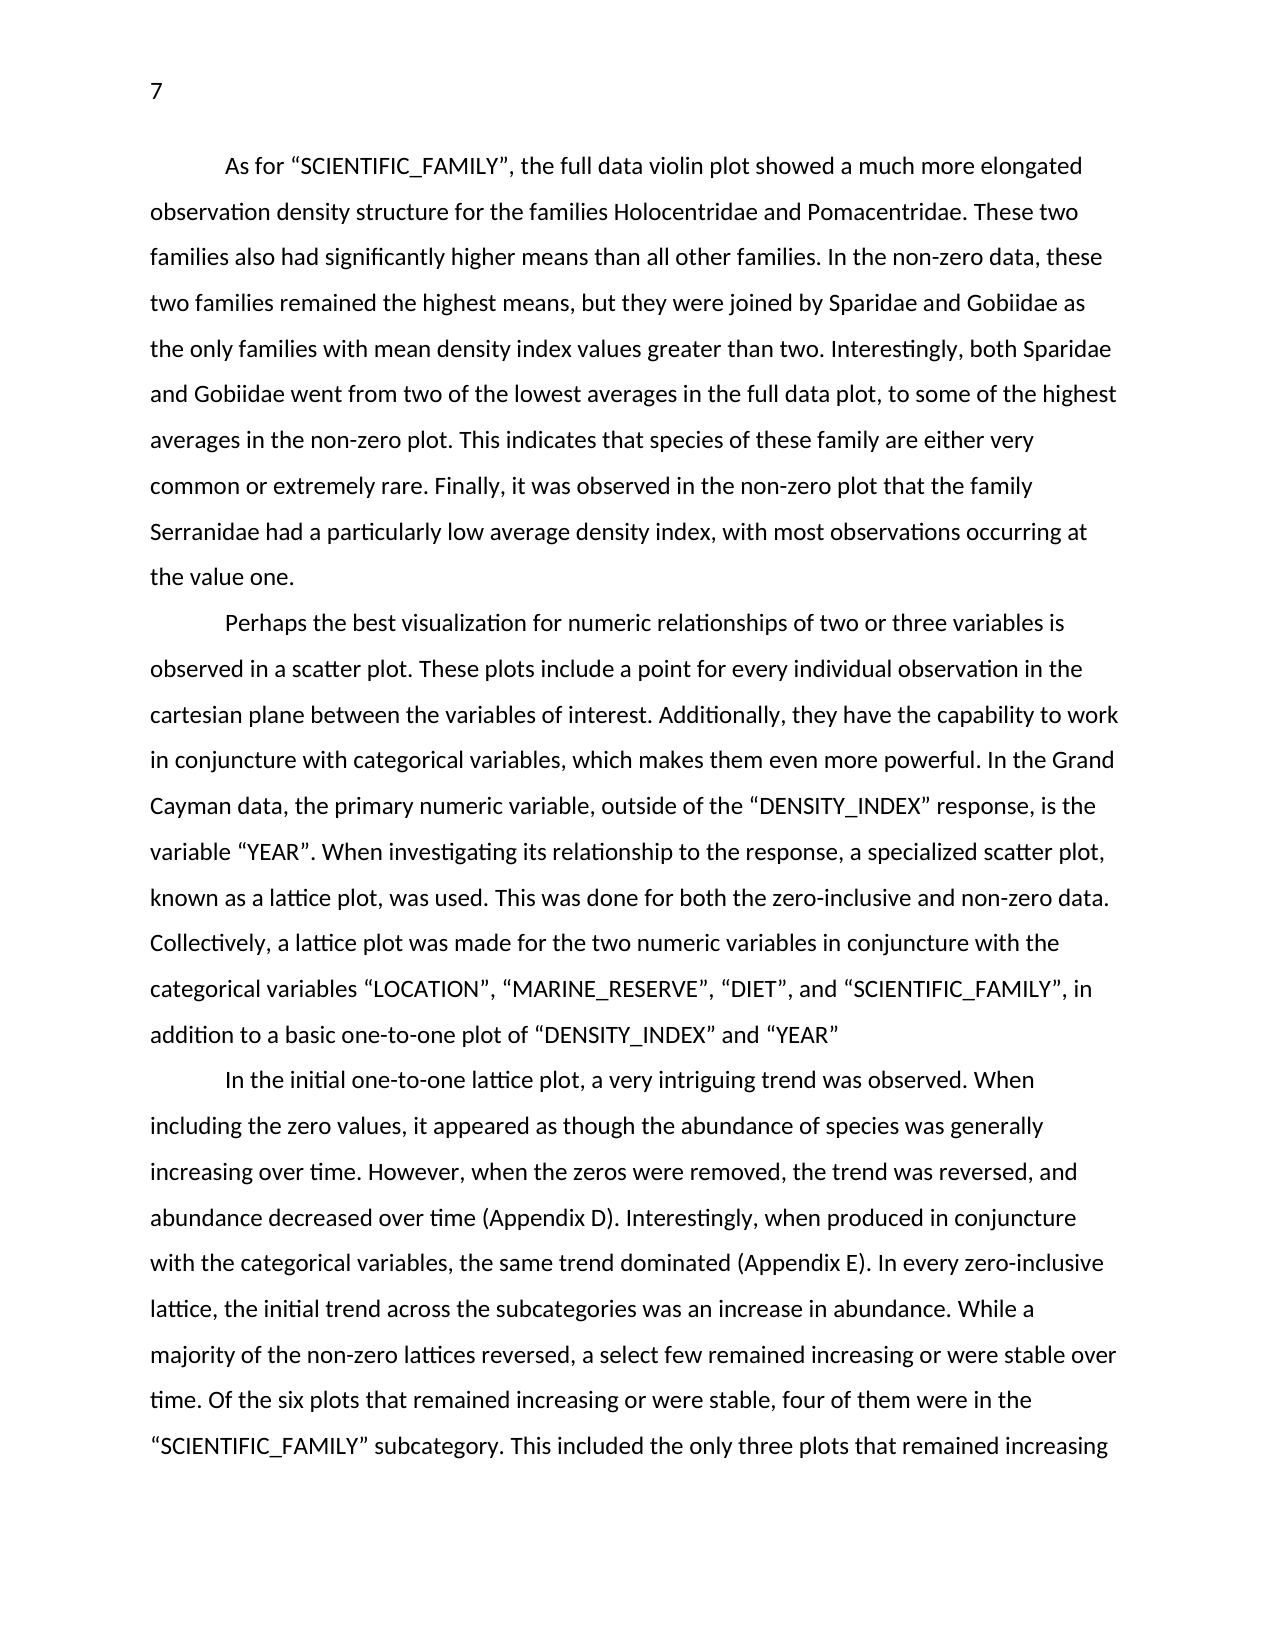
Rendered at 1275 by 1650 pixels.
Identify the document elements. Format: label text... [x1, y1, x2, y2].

text As for “SCIENTIFIC_FAMILY”, the full data violin plot showed a much more elongated observation density structure for the families Holocentridae and Pomacentridae. These two families also had significantly higher means than all other families. In the non-zero data, these two families remained the highest means, but they were joined by Sparidae and Gobiidae as the only families with mean density index values greater than two. Interestingly, both Sparidae and Gobiidae went from two of the lowest averages in the full data plot, to some of the highest averages in the non-zero plot. This indicates that species of these family are either very common or extremely rare. Finally, it was observed in the non-zero plot that the family Serranidae had a particularly low average density index, with most observations occurring at the value one. [150, 150, 1125, 592]
text Perhaps the best visualization for numeric relationships of two or three variables is observed in a scatter plot. These plots include a point for every individual observation in the cartesian plane between the variables of interest. Additionally, they have the capability to work in conjuncture with categorical variables, which makes them even more powerful. In the Grand Cayman data, the primary numeric variable, outside of the “DENSITY_INDEX” response, is the variable “YEAR”. When investigating its relationship to the response, a specialized scatter plot, known as a lattice plot, was used. This was done for both the zero-inclusive and non-zero data. Collectively, a lattice plot was made for the two numeric variables in conjuncture with the categorical variables “LOCATION”, “MARINE_RESERVE”, “DIET”, and “SCIENTIFIC_FAMILY”, in addition to a basic one-to-one plot of “DENSITY_INDEX” and “YEAR” [150, 607, 1125, 1049]
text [150, 1064, 1125, 1461]
